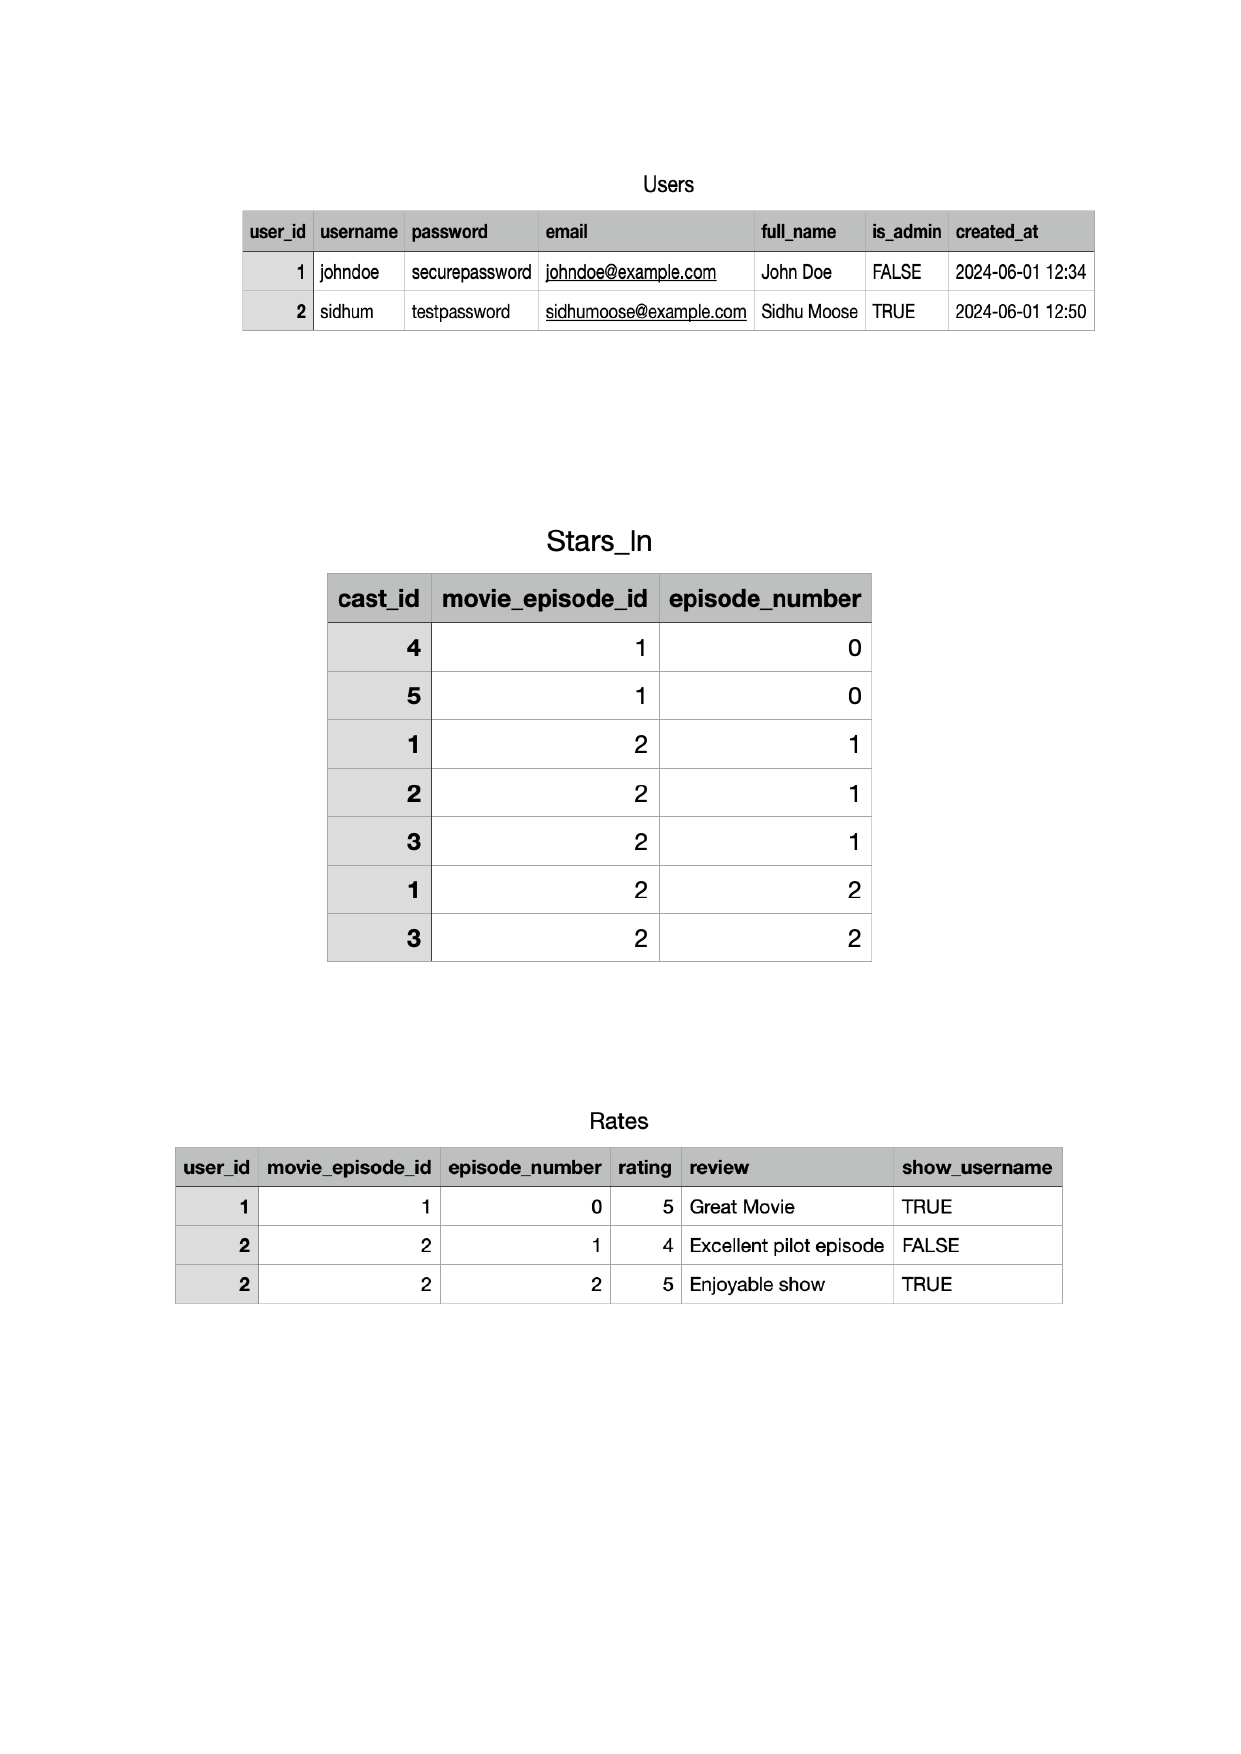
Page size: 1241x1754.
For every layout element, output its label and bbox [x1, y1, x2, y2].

picture [218, 168, 1109, 349]
picture [150, 1075, 1091, 1397]
picture [280, 503, 960, 1039]
